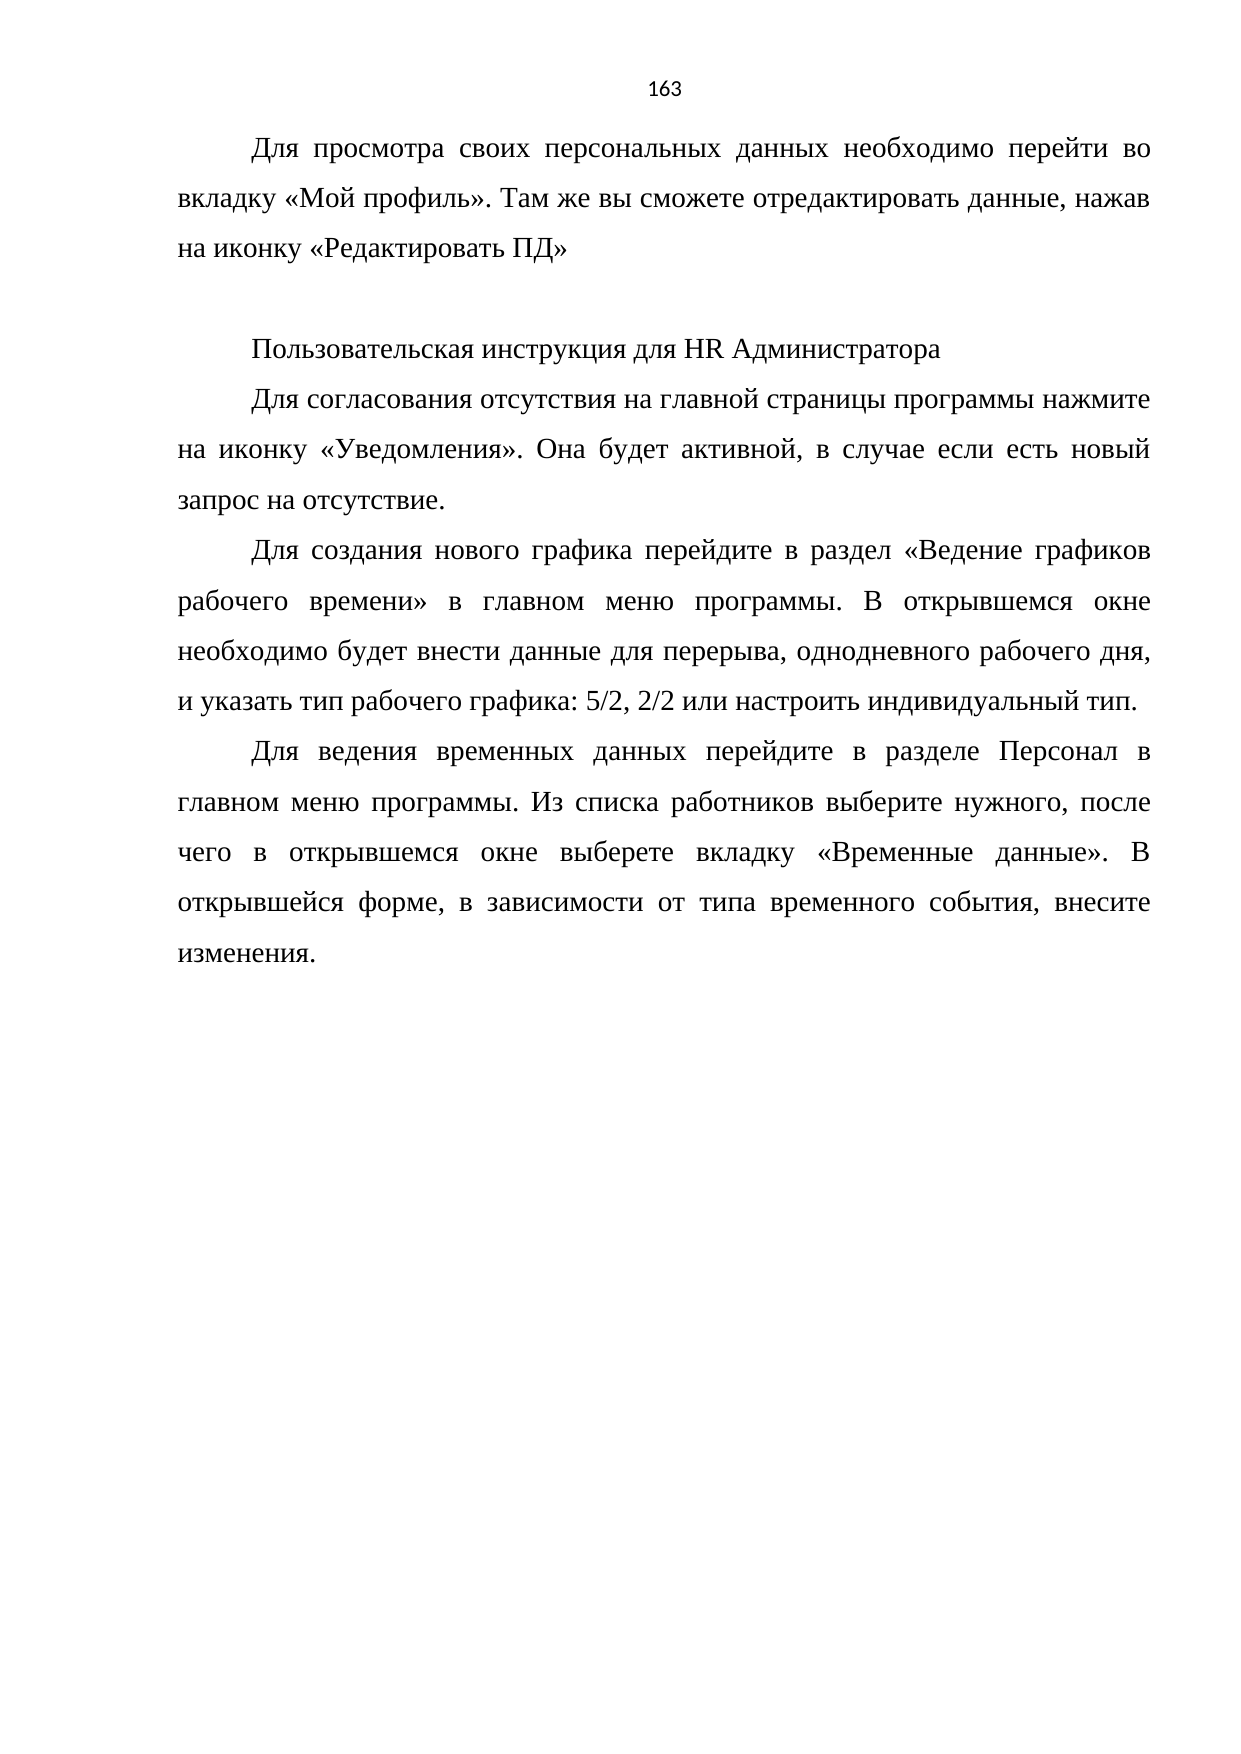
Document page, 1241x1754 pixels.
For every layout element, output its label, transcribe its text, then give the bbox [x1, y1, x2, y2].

text Пользовательская инструкция для HR Администратора [177, 331, 1152, 364]
text Для создания нового графика перейдите в раздел «Ведение графиков рабочего времени» в главном меню программы. В открывшемся окне необходимо будет внести данные для перерыва, однодневного рабочего дня, и указать тип рабочего графика: 5/2, 2/2 или настроить индивидуальный тип. [177, 532, 1152, 717]
text Для ведения временных данных перейдите в разделе Персонал в главном меню программы. Из списка работников выберите нужного, после чего в открывшемся окне выберете вкладку «Временные данные». В открывшейся форме, в зависимости от типа временного события, внесите изменения. [177, 733, 1152, 968]
text Для просмотра своих персональных данных необходимо перейти во вкладку «Мой профиль». Там же вы сможете отредактировать данные, нажав на иконку «Редактировать ПД» [177, 130, 1152, 264]
text Для согласования отсутствия на главной страницы программы нажмите на иконку «Уведомления». Она будет активной, в случае если есть новый запрос на отсутствие. [177, 381, 1152, 516]
